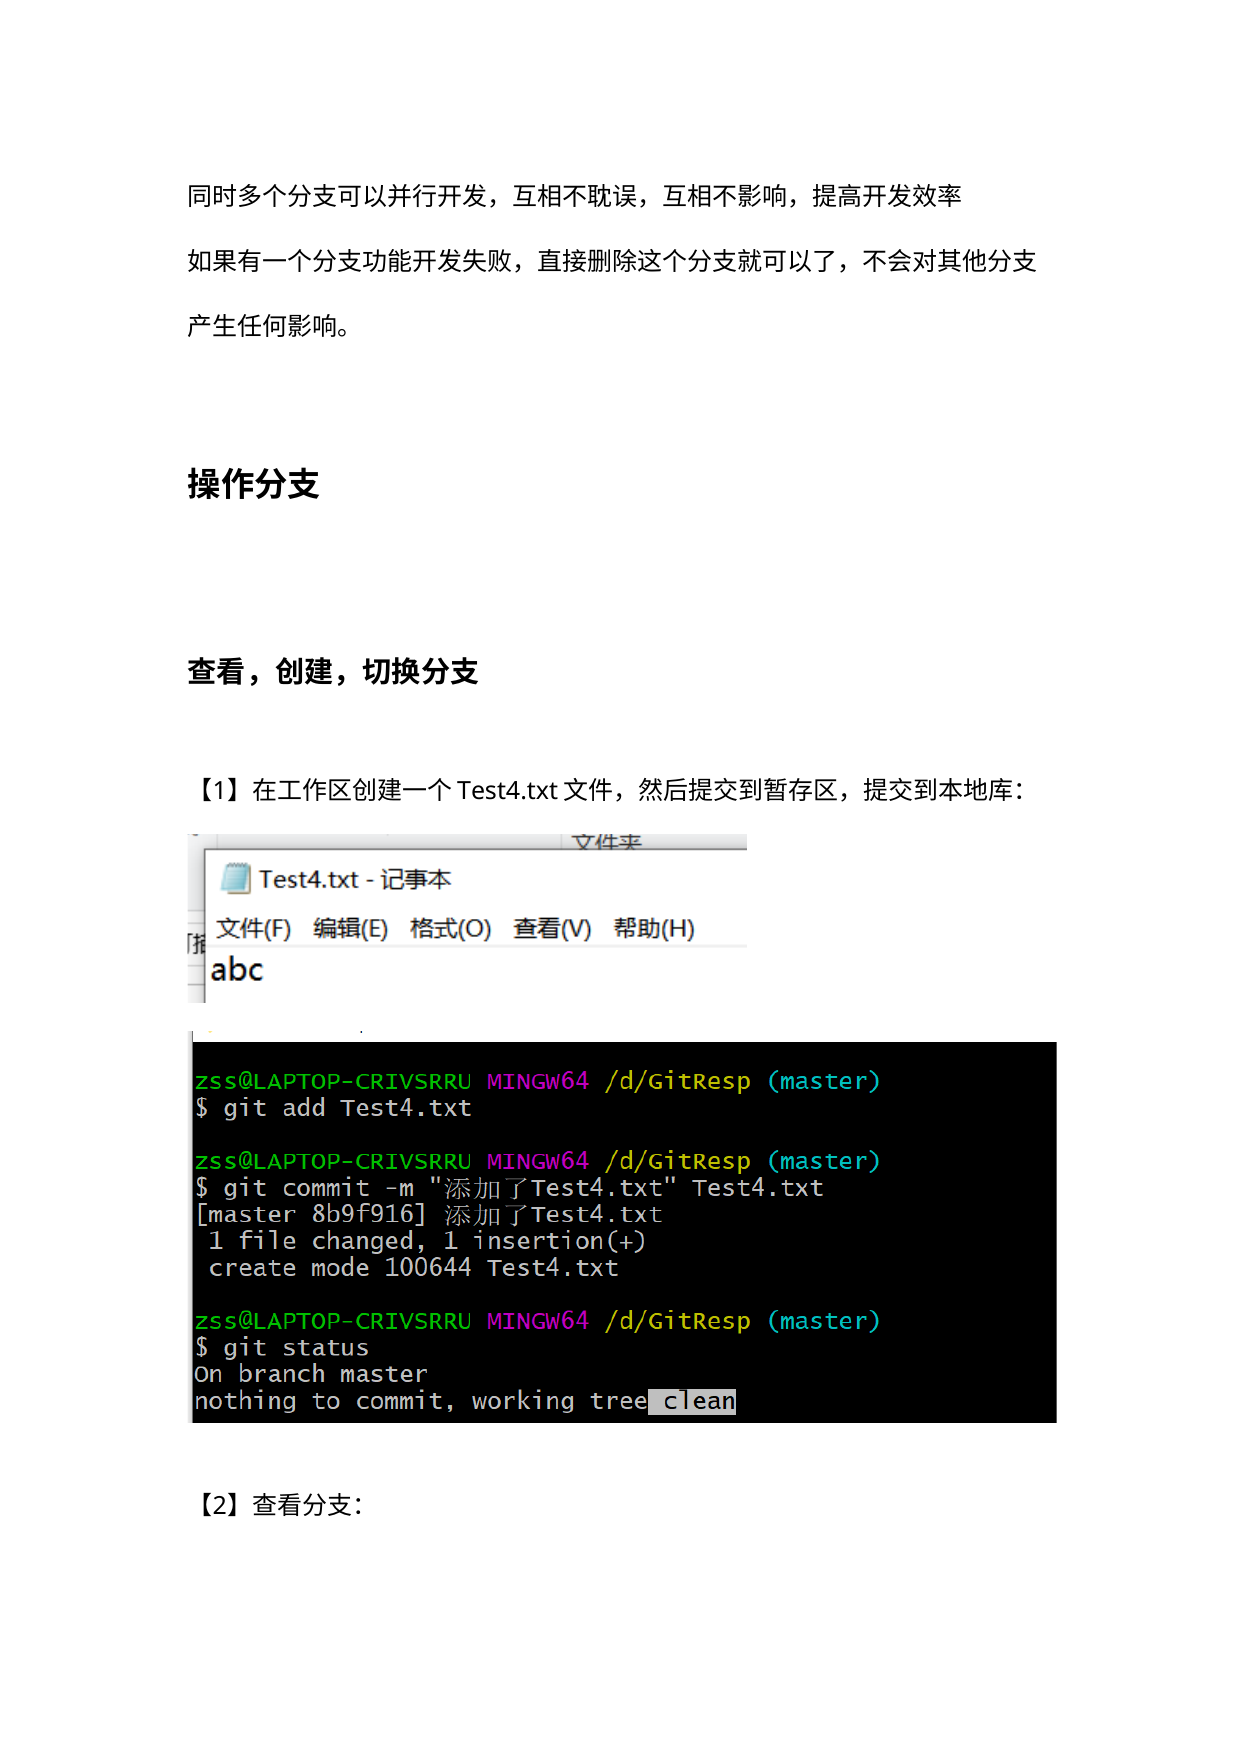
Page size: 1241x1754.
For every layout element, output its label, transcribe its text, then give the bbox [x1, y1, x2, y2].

text 如果有一个分支功能开发失败，直接删除这个分支就可以了，不会对其他分支产生任何影响。 [187, 227, 1053, 357]
picture [187, 1031, 1057, 1423]
text 同时多个分支可以并行开发，互相不耽误，互相不影响，提高开发效率 [187, 162, 1053, 227]
subtitle 查看，创建，切换分支 [187, 637, 1053, 702]
subtitle 操作分支 [187, 449, 1053, 514]
text 【2】查看分支： [187, 1471, 1053, 1536]
picture [187, 834, 747, 1003]
text 【1】在工作区创建一个Test4.txt文件，然后提交到暂存区，提交到本地库： [187, 756, 1053, 821]
